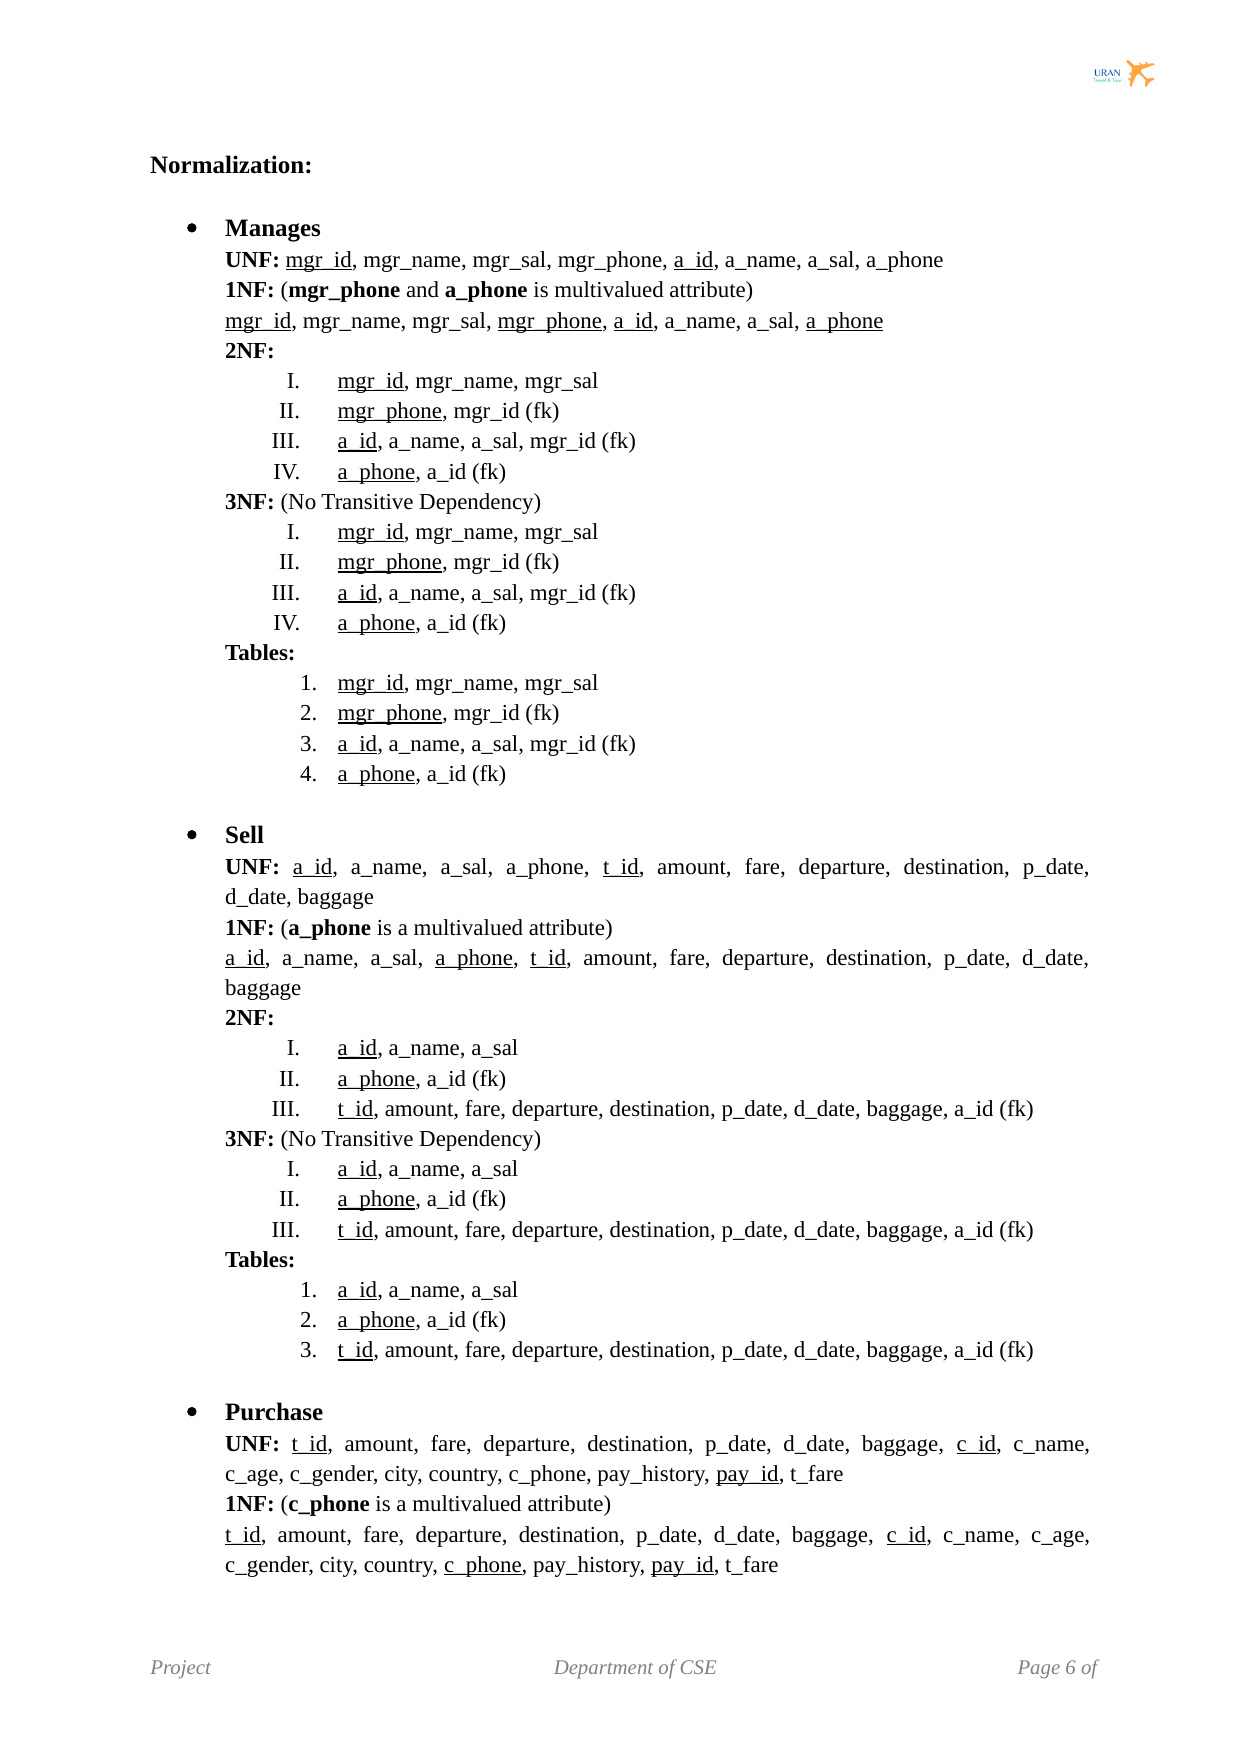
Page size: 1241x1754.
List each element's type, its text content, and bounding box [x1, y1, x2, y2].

list a_id, a_name, a_sal, mgr_id (fk) [300, 427, 1090, 454]
list a_id, a_name, a_sal, mgr_id (fk) [300, 729, 1090, 756]
text t_id, amount, fare, departure, destination, p_date, d_date, baggage, c_id, c_name, c_age, c_gender, city, country, c_phone, pay_history, pay_id, t_fare [225, 1521, 1090, 1577]
list mgr_id, mgr_name, mgr_sal [300, 518, 1090, 544]
list mgr_phone, mgr_id (fk) [300, 699, 1090, 726]
text 1NF: (mgr_phone and a_phone is multivalued attribute) [187, 276, 1090, 303]
text a_id, a_name, a_sal, a_phone, t_id, amount, fare, departure, destination, p_date, d_date, baggage [225, 944, 1090, 1000]
list t_id, amount, fare, departure, destination, p_date, d_date, baggage, a_id (fk) [300, 1216, 1090, 1242]
text 1NF: (a_phone is a multivalued attribute) [225, 914, 1090, 940]
picture [1050, 12, 1188, 145]
list t_id, amount, fare, departure, destination, p_date, d_date, baggage, a_id (fk) [300, 1095, 1090, 1121]
list a_id, a_name, a_sal [300, 1034, 1090, 1061]
list a_phone, a_id (fk) [300, 458, 1090, 484]
text UNF: mgr_id, mgr_name, mgr_sal, mgr_phone, a_id, a_name, a_sal, a_phone [225, 246, 1090, 273]
list t_id, amount, fare, departure, destination, p_date, d_date, baggage, a_id (fk) [300, 1337, 1090, 1363]
text 1NF: (c_phone is a multivalued attribute) [187, 1490, 1090, 1517]
list mgr_id, mgr_name, mgr_sal [300, 669, 1090, 696]
list a_id, a_name, a_sal, mgr_id (fk) [300, 578, 1090, 605]
text mgr_id, mgr_name, mgr_sal, mgr_phone, a_id, a_name, a_sal, a_phone [150, 307, 1090, 333]
list Sell [187, 820, 1090, 849]
list a_phone, a_id (fk) [300, 1065, 1090, 1091]
list a_phone, a_id (fk) [300, 760, 1090, 786]
text Tables: [187, 1246, 1090, 1272]
list Purchase [187, 1397, 1090, 1426]
text 2NF: [225, 1004, 1090, 1031]
list a_phone, a_id (fk) [300, 609, 1090, 635]
text 2NF: [187, 337, 1090, 363]
text Tables: [187, 639, 1090, 665]
list a_id, a_name, a_sal [300, 1155, 1090, 1182]
list Manages [187, 213, 1090, 242]
list a_phone, a_id (fk) [300, 1306, 1090, 1333]
text UNF: t_id, amount, fare, departure, destination, p_date, d_date, baggage, c_id, c_name, c_age, c_gender, city, country, c_phone, pay_history, pay_id, t_fare [225, 1430, 1090, 1487]
text 3NF: (No Transitive Dependency) [225, 1125, 1090, 1151]
list a_id, a_name, a_sal [300, 1276, 1090, 1302]
list a_phone, a_id (fk) [300, 1186, 1090, 1212]
list mgr_id, mgr_name, mgr_sal [300, 367, 1090, 393]
text UNF: a_id, a_name, a_sal, a_phone, t_id, amount, fare, departure, destination, p_date, d_date, baggage [225, 853, 1090, 910]
list mgr_phone, mgr_id (fk) [300, 548, 1090, 575]
text Normalization: [150, 150, 1090, 179]
text 3NF: (No Transitive Dependency) [187, 488, 1090, 514]
list mgr_phone, mgr_id (fk) [300, 397, 1090, 424]
